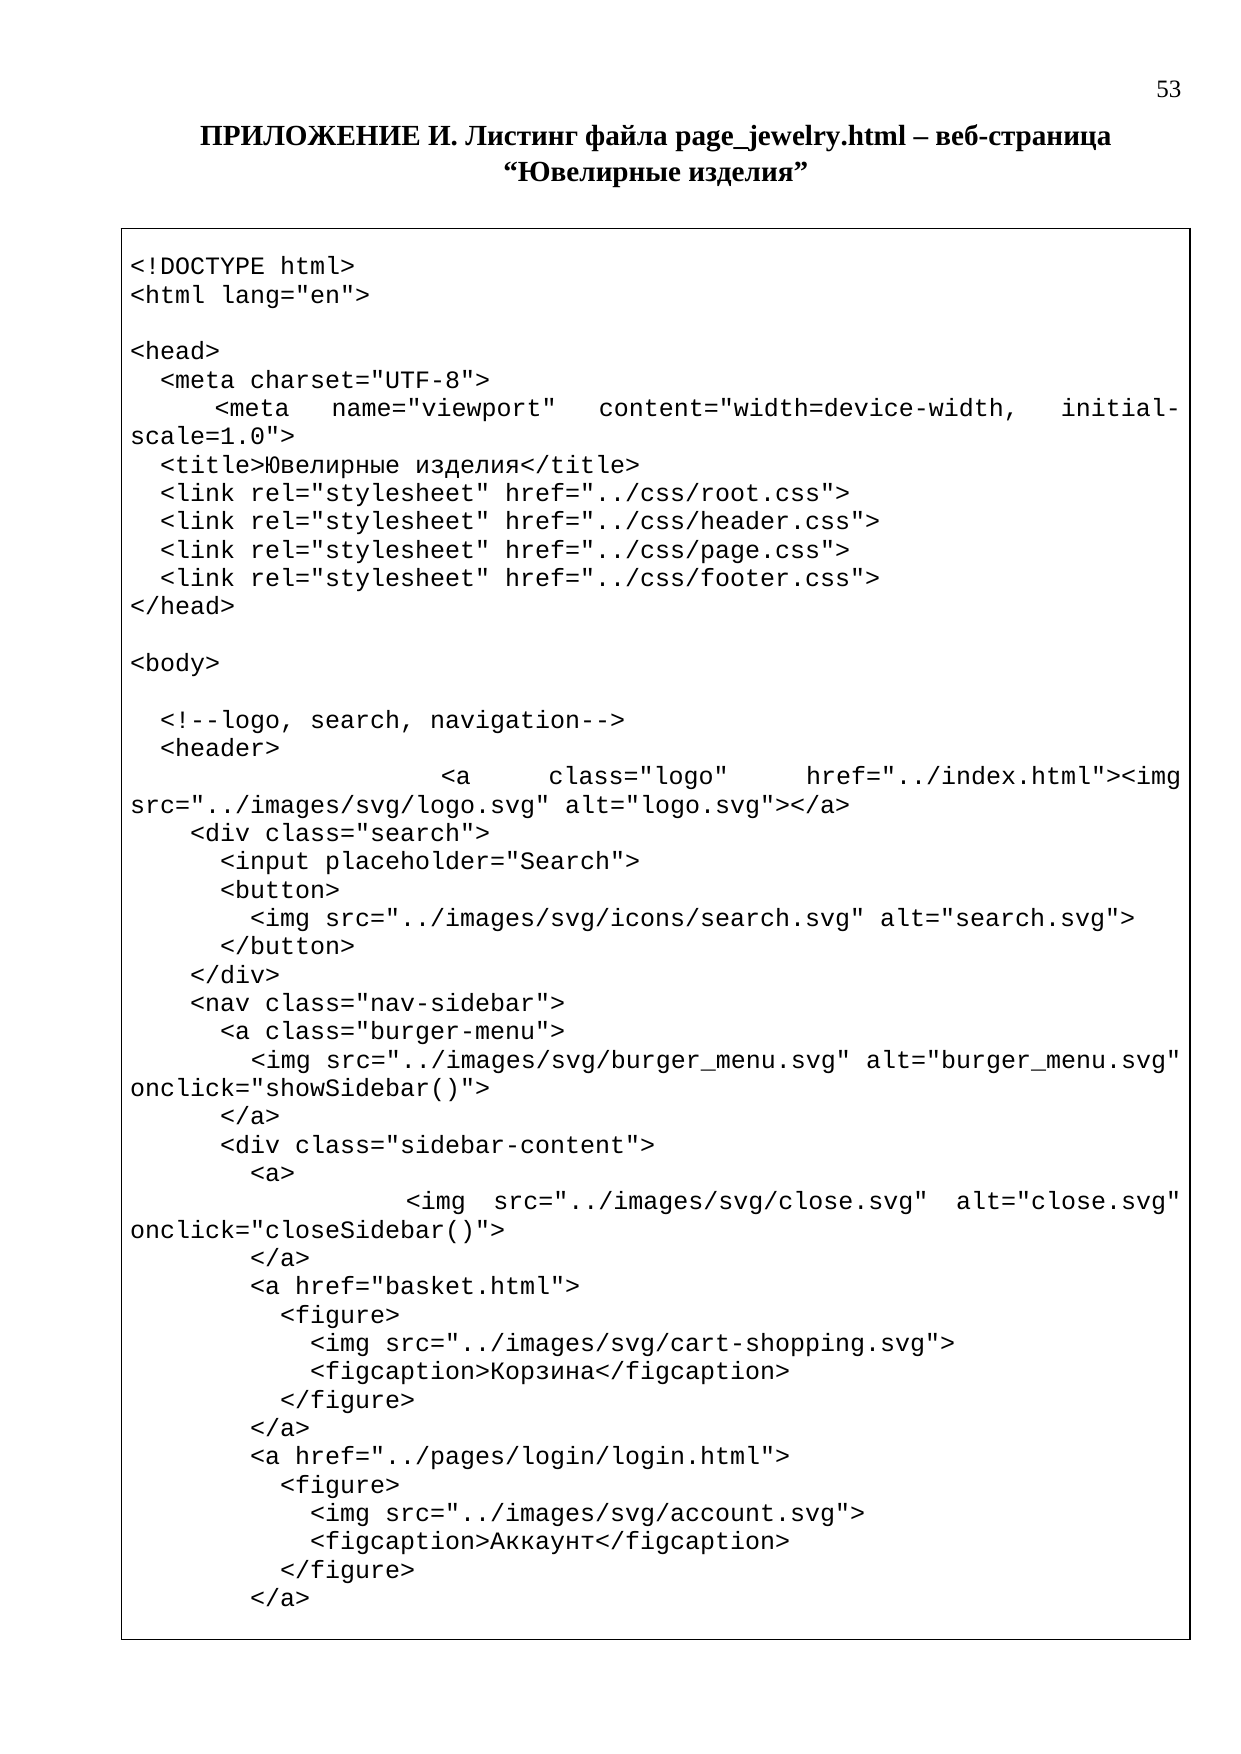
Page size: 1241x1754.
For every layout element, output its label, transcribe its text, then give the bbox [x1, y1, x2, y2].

text <a> [130, 1161, 1181, 1189]
text <link rel="stylesheet" href="../css/root.css"> [130, 481, 1181, 509]
text <figure> [130, 1302, 1181, 1331]
text <a class="burger-menu"> [130, 1019, 1181, 1047]
text <img src="../images/svg/account.svg"> [130, 1501, 1181, 1529]
text <link rel="stylesheet" href="../css/header.css"> [130, 509, 1181, 537]
text <img src="../images/svg/close.svg" alt="close.svg" onclick="closeSidebar()"> [130, 1189, 1181, 1246]
text <!--logo, search, navigation--> [130, 707, 1181, 736]
text </a> [130, 1104, 1181, 1132]
text <link rel="stylesheet" href="../css/footer.css"> [130, 566, 1181, 594]
text <img src="../images/svg/burger_menu.svg" alt="burger_menu.svg" onclick="showSidebar()"> [130, 1047, 1181, 1104]
text <title>Ювелирные изделия</title> [130, 452, 1181, 481]
text </head> [130, 594, 1181, 622]
text <button> [130, 877, 1181, 906]
text </div> [130, 962, 1181, 991]
text <nav class="nav-sidebar"> [130, 991, 1181, 1019]
text <div class="sidebar-content"> [130, 1132, 1181, 1161]
text <img src="../images/svg/icons/search.svg" alt="search.svg"> [130, 906, 1181, 934]
text <!DOCTYPE html> [122, 229, 1189, 282]
text <input placeholder="Search"> [130, 849, 1181, 877]
text <img src="../images/svg/cart-shopping.svg"> [130, 1331, 1181, 1359]
text </a> [122, 1559, 1189, 1639]
text <head> [130, 339, 1181, 367]
text <header> [130, 736, 1181, 764]
text <figcaption>Корзина</figcaption> [130, 1359, 1181, 1387]
text <figure> [130, 1472, 1181, 1501]
text </a> [130, 1246, 1181, 1274]
text </figure> [130, 1387, 1181, 1416]
text <a href="../pages/login/login.html"> [130, 1444, 1181, 1472]
text <body> [130, 651, 1181, 679]
text <link rel="stylesheet" href="../css/page.css"> [130, 537, 1181, 566]
text <meta name="viewport" content="width=device-width, initial-scale=1.0"> [130, 396, 1181, 452]
text <a href="basket.html"> [130, 1274, 1181, 1302]
text <a class="logo" href="../index.html"><img src="../images/svg/logo.svg" alt="logo.svg"></a> [130, 764, 1181, 821]
text <meta charset="UTF-8"> [130, 367, 1181, 396]
subtitle ПРИЛОЖЕНИЕ И. Листинг файла page_jewelry.html – веб-страница “Ювелирные изделия” [130, 118, 1181, 188]
text </button> [130, 934, 1181, 962]
text <html lang="en"> [130, 282, 1181, 311]
text </a> [130, 1416, 1181, 1444]
text <div class="search"> [130, 821, 1181, 849]
text <figcaption>Аккаунт</figcaption> [130, 1529, 1181, 1557]
